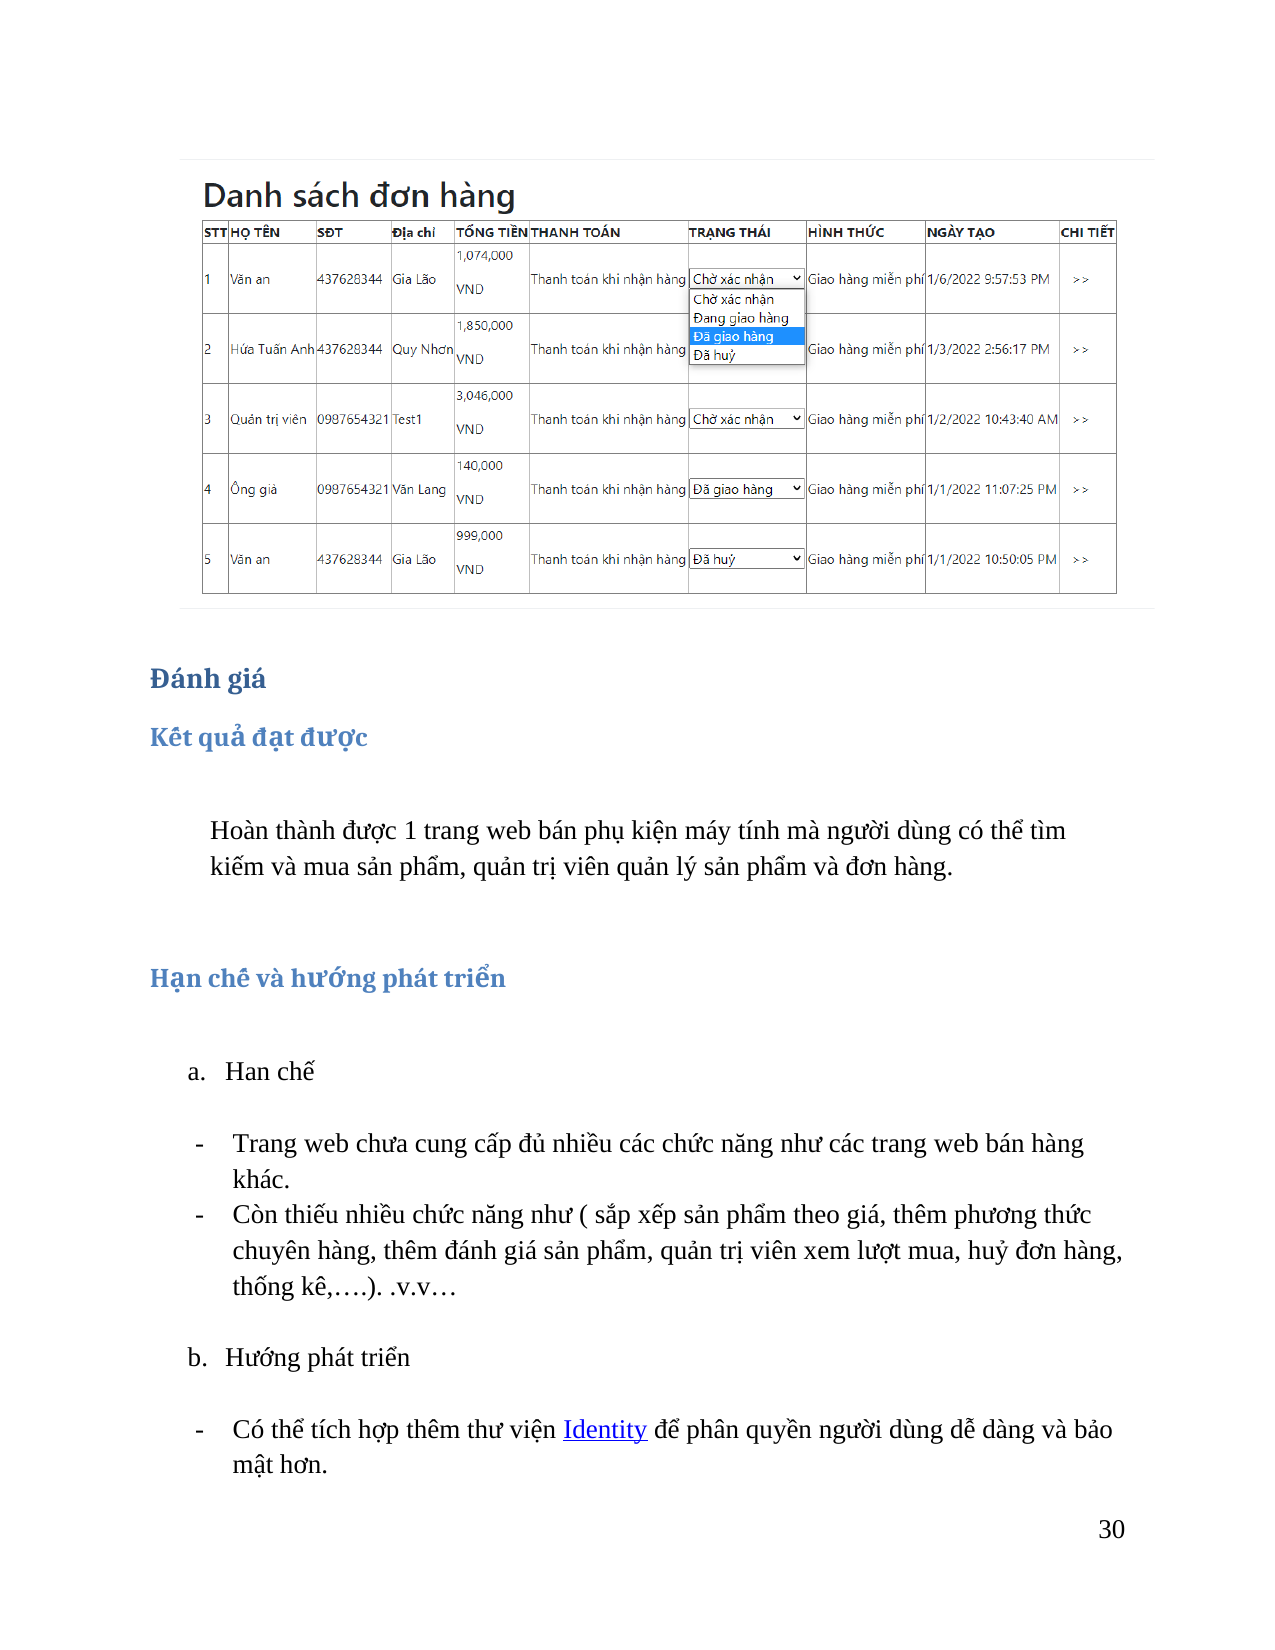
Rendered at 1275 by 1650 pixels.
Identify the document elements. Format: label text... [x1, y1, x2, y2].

list Han chế [187, 1056, 1125, 1087]
subtitle Hạn chế và hướng phát triển [150, 963, 1125, 994]
list Hướng phát triển [187, 1341, 1125, 1408]
list Còn thiếu nhiều chức năng như ( sắp xếp sản phẩm theo giá, thêm phương thức chuyên hàng, thêm đánh giá sản phẩm, quản trị viên xem lượt mua, huỷ đơn hàng, thống kê,….). .v.v… [195, 1198, 1125, 1301]
list Trang web chưa cung cấp đủ nhiều các chức năng như các trang web bán hàng khác. [195, 1127, 1125, 1194]
list Có thể tích hợp thêm thư viện Identity để phân quyền người dùng dễ dàng và bảo mật hơn. [195, 1413, 1125, 1480]
picture [179, 150, 1155, 609]
text Hoàn thành được 1 trang web bán phụ kiện máy tính mà người dùng có thể tìm kiếm và mua sản phẩm, quản trị viên quản lý sản phẩm và đơn hàng. [210, 814, 1125, 881]
subtitle Đánh giá [150, 663, 1125, 696]
subtitle Kết quả đạt được [150, 722, 1125, 753]
